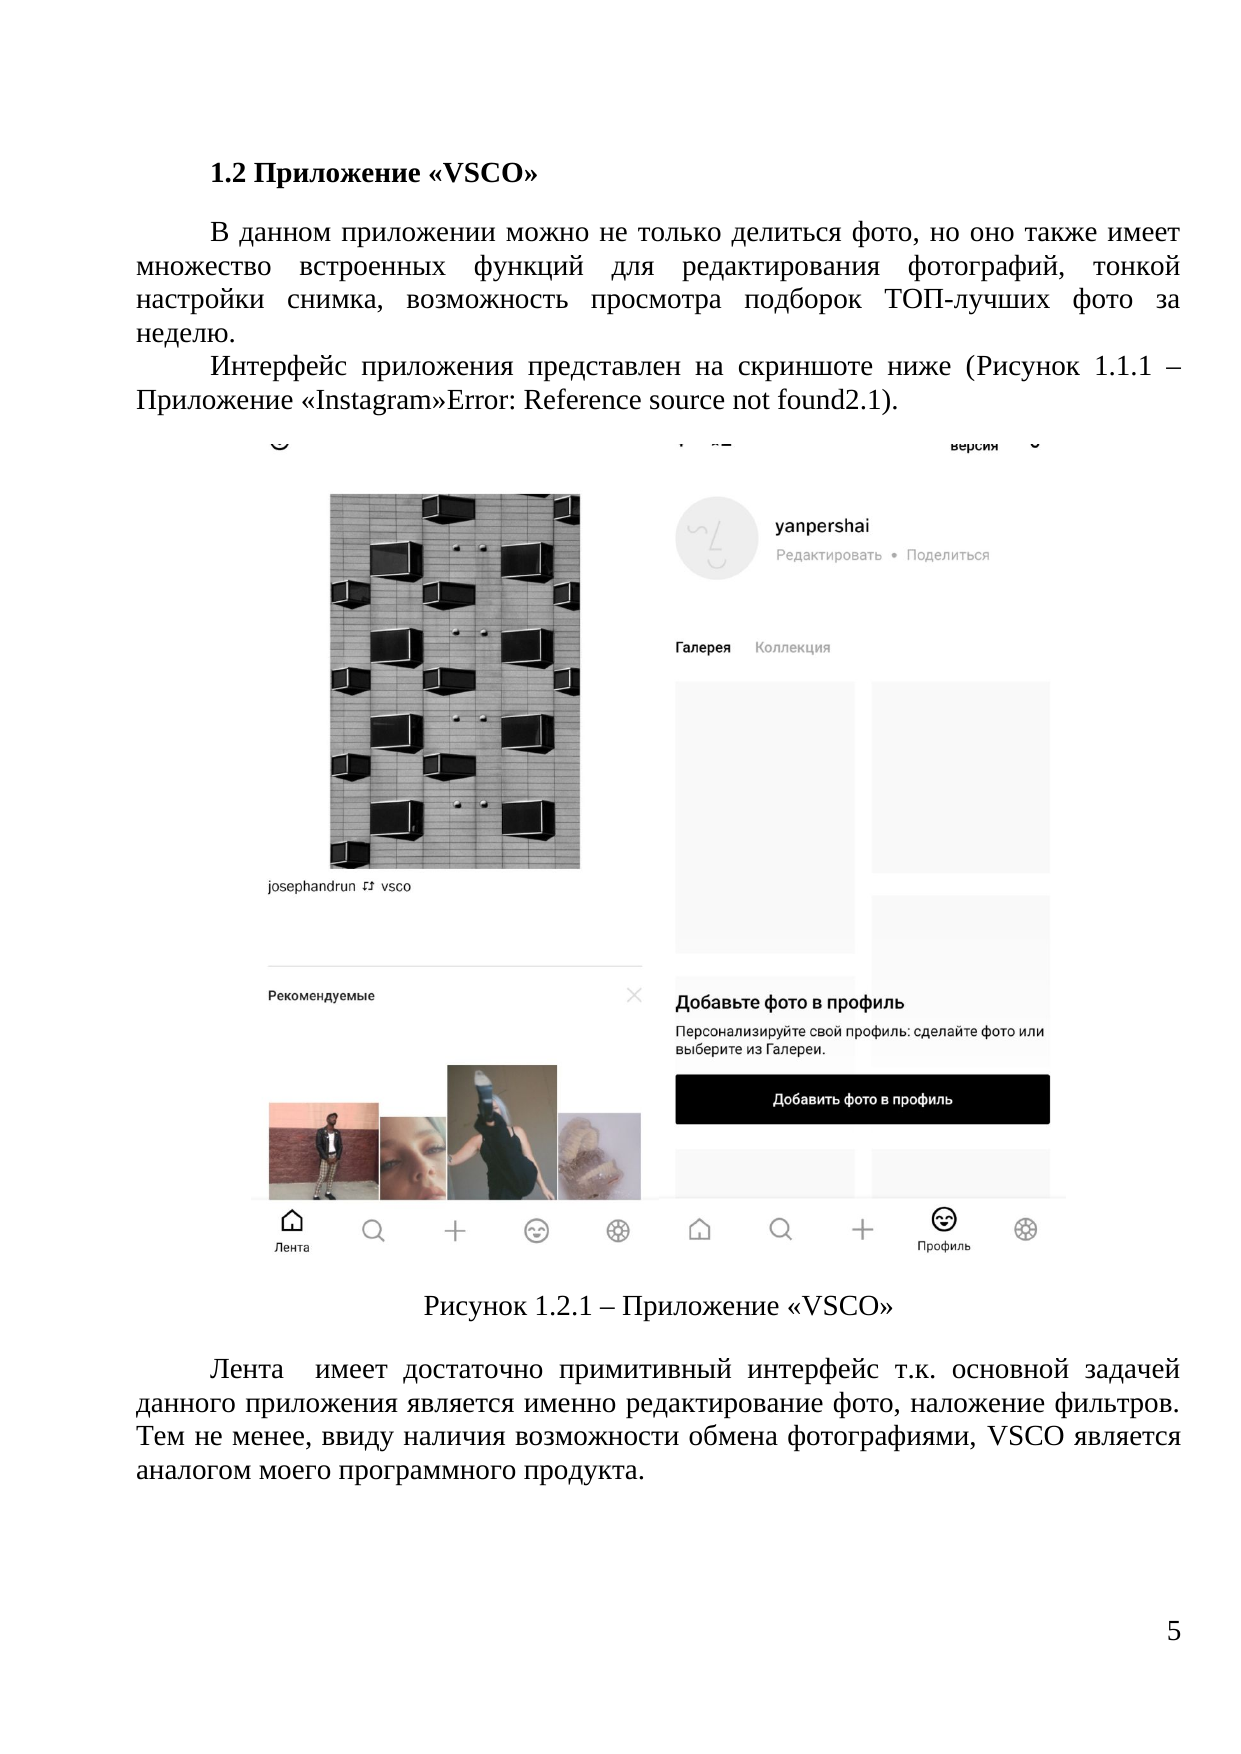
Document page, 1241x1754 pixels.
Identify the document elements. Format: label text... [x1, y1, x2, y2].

text В данном приложении можно не только делиться фото, но оно также имеет множество встроенных функций для редактирования фотографий, тонкой настройки снимка, возможность просмотра подборок ТОП-лучших фото за неделю. [136, 214, 1181, 348]
picture [251, 444, 1066, 1260]
text Лента имеет достаточно примитивный интерфейс т.к. основной задачей данного приложения является именно редактирование фото, наложение фильтров. Тем не менее, ввиду наличия возможности обмена фотографиями, VSCO является аналогом моего программного продукта. [136, 1351, 1181, 1485]
text Рисунок 1.2.1 – Приложение «VSCO» [136, 1288, 1181, 1322]
subtitle 1.2 Приложение «VSCO» [136, 156, 1181, 189]
